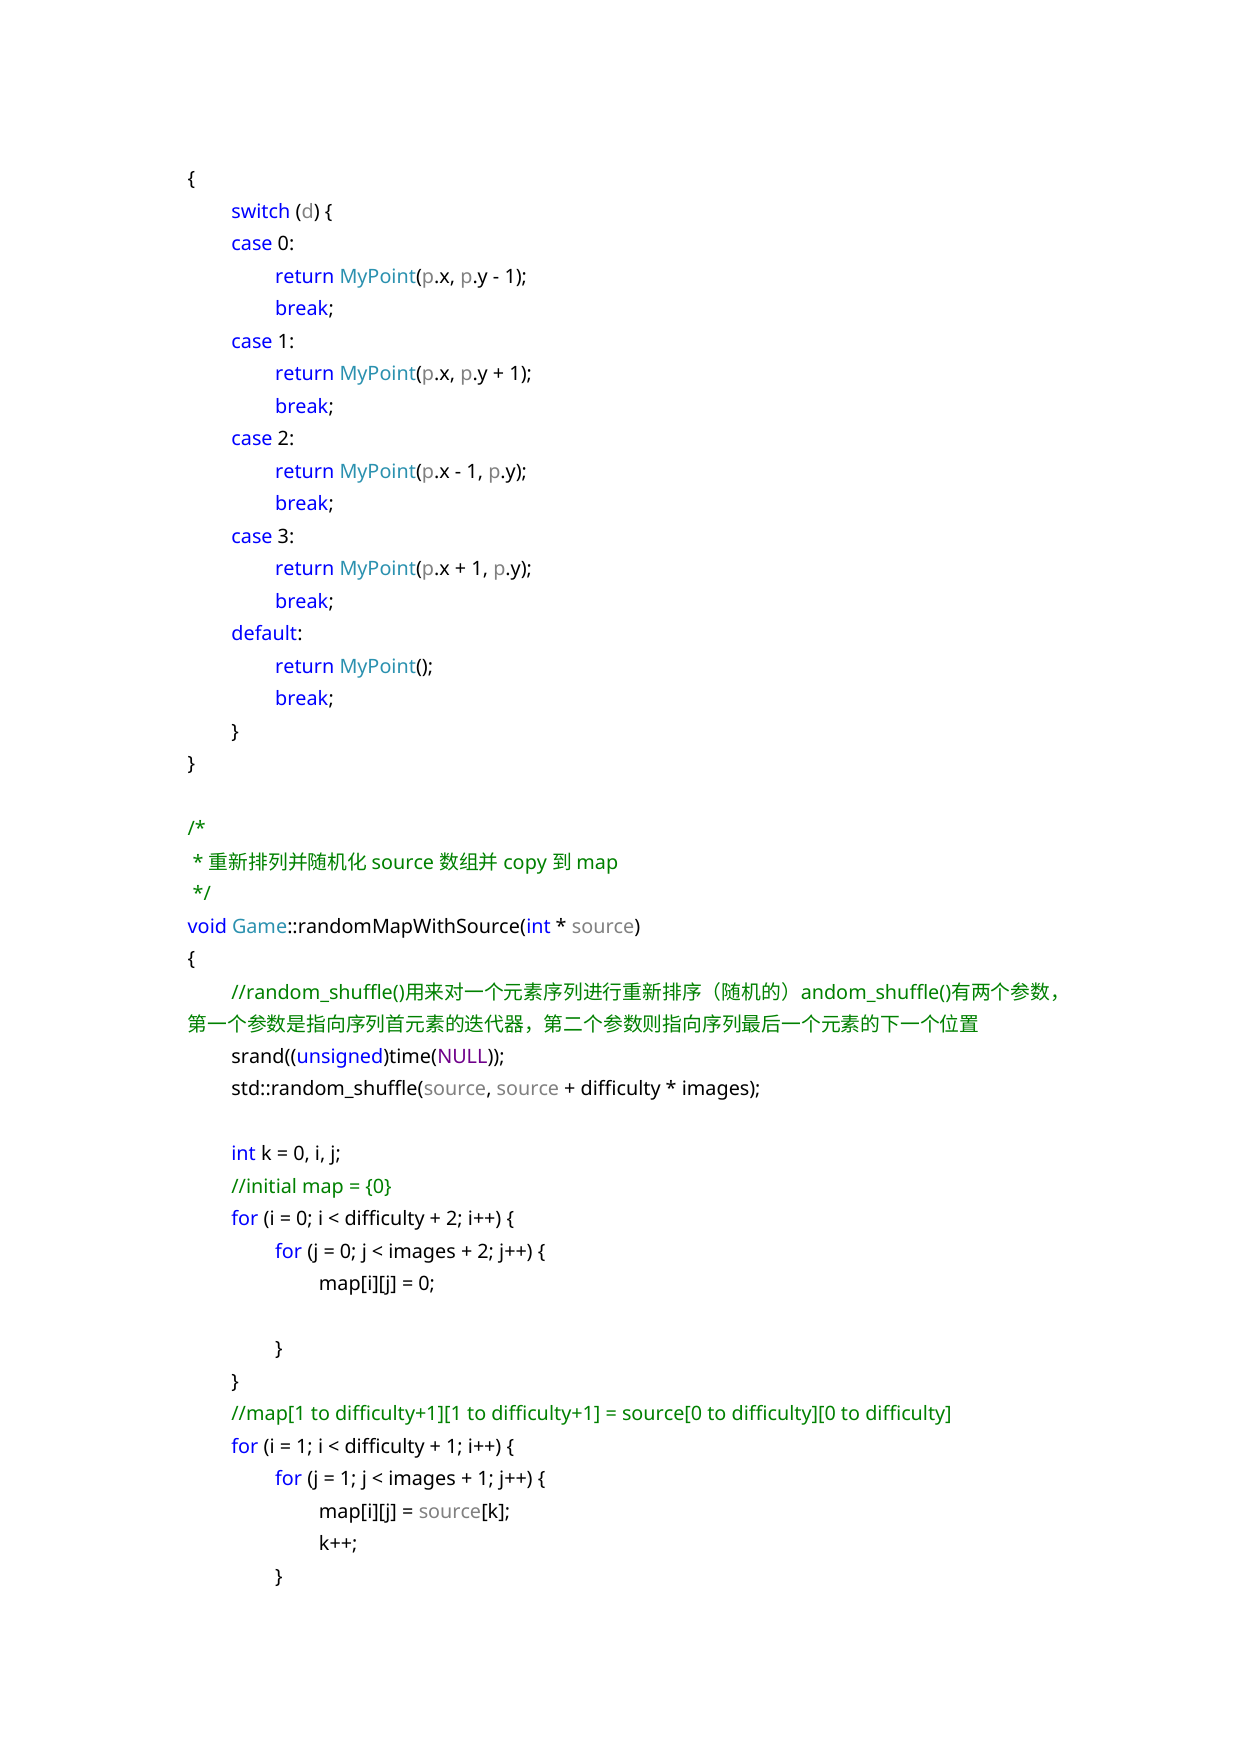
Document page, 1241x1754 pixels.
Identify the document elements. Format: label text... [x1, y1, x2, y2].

text case 2: [187, 422, 1053, 454]
text srand((unsigned)time(NULL)); [187, 1039, 1053, 1072]
text default: [187, 617, 1053, 649]
text int k = 0, i, j; [187, 1137, 1053, 1169]
text { [187, 942, 1053, 974]
text break; [187, 487, 1053, 519]
text return MyPoint(p.x - 1, p.y); [187, 454, 1053, 487]
text return MyPoint(p.x + 1, p.y); [187, 552, 1053, 584]
text } [187, 1559, 1053, 1592]
text } [187, 1332, 1053, 1364]
text } [187, 1364, 1053, 1397]
text break; [187, 682, 1053, 714]
text break; [187, 584, 1053, 617]
text case 0: [187, 227, 1053, 259]
text { [187, 162, 1053, 194]
text return MyPoint(); [187, 649, 1053, 682]
text void Game::randomMapWithSource(int * source) [187, 909, 1053, 942]
text * 重新排列并随机化 source 数组并 copy 到 map [187, 844, 1053, 877]
text for (i = 1; i < difficulty + 1; i++) { [187, 1429, 1053, 1462]
text } [187, 747, 1053, 779]
text map[i][j] = source[k]; [187, 1494, 1053, 1527]
text switch (d) { [187, 194, 1053, 227]
text k++; [187, 1527, 1053, 1559]
text break; [187, 389, 1053, 422]
text */ [187, 877, 1053, 909]
text /* [187, 812, 1053, 844]
text for (j = 0; j < images + 2; j++) { [187, 1234, 1053, 1267]
text } [187, 714, 1053, 747]
text case 3: [187, 519, 1053, 552]
text //map[1 to difficulty+1][1 to difficulty+1] = source[0 to difficulty][0 to difficulty] [187, 1397, 1053, 1429]
text return MyPoint(p.x, p.y - 1); [187, 259, 1053, 292]
text //initial map = {0} [187, 1169, 1053, 1202]
text case 1: [187, 324, 1053, 357]
text std::random_shuffle(source, source + difficulty * images); [187, 1072, 1053, 1104]
text for (j = 1; j < images + 1; j++) { [187, 1462, 1053, 1494]
text break; [187, 292, 1053, 324]
text //random_shuffle()用来对一个元素序列进行重新排序（随机的）andom_shuffle()有两个参数，第一个参数是指向序列首元素的迭代器，第二个参数则指向序列最后一个元素的下一个位置 [187, 974, 1053, 1039]
text return MyPoint(p.x, p.y + 1); [187, 357, 1053, 389]
text map[i][j] = 0; [187, 1267, 1053, 1299]
text for (i = 0; i < difficulty + 2; i++) { [187, 1202, 1053, 1234]
